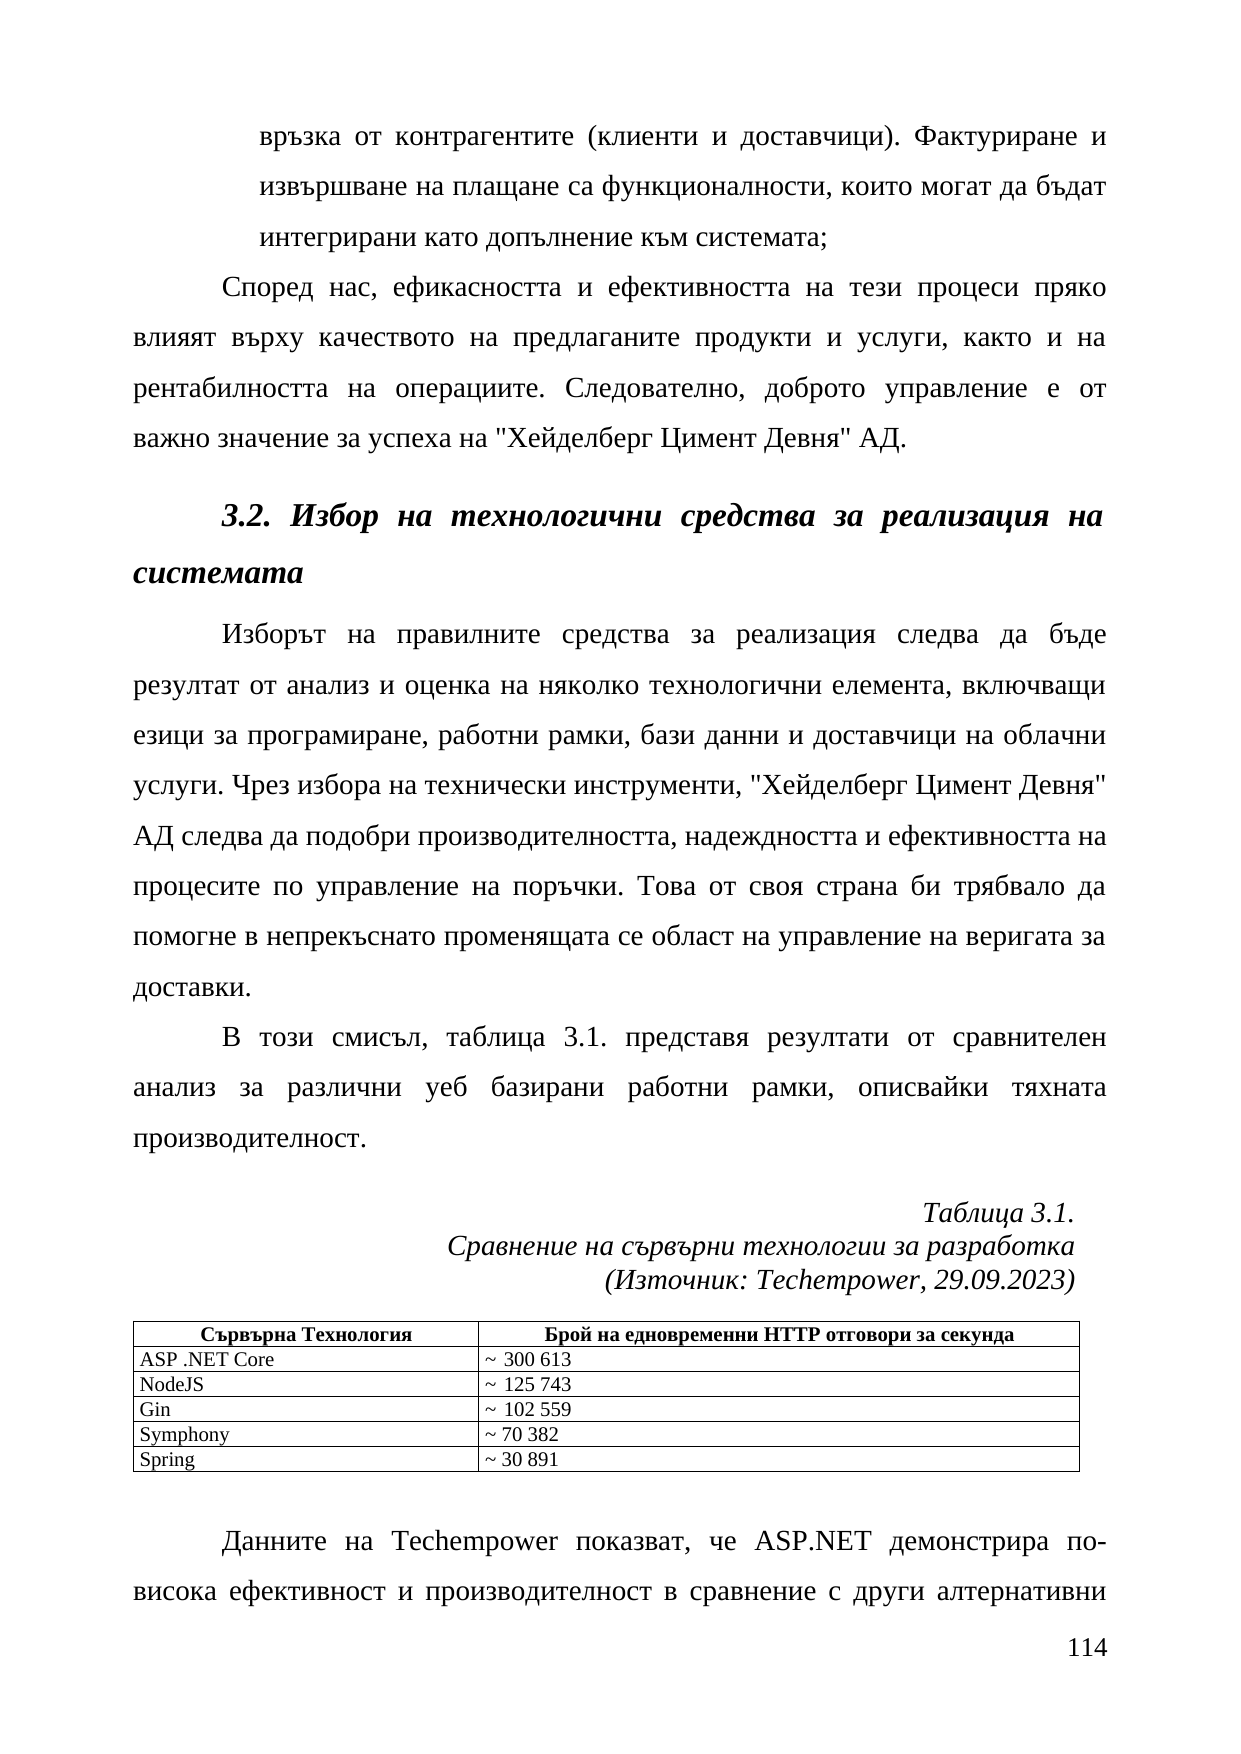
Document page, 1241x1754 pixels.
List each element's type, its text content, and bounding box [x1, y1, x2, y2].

table_cell ASP .NET Core [134, 1347, 478, 1371]
table_cell Spring [134, 1447, 478, 1471]
table_cell NodeJS [134, 1372, 478, 1396]
table_cell Gin [134, 1397, 478, 1421]
text Изборът на правилните средства за реализация следва да бъде резултат от анализ и оценка на няколко технологични елемента, включващи езици за програмиране, работни рамки, бази данни и доставчици на облачни услуги. Чрез избора на технически инструменти, "Хейделберг Цимент Девня" АД следва да подобри производителността, надеждността и ефективността на процесите по управление на поръчки. Това от своя страна би трябвало да помогне в непрекъснато променящата се област на управление на веригата за доставки. [133, 617, 1107, 1002]
table_cell ~ 102 559 [479, 1397, 1079, 1421]
table_cell ~ 125 743 [479, 1372, 1079, 1396]
table_cell ~ 30 891 [479, 1447, 1079, 1471]
subtitle 3.2. Избор на технологични средства за реализация на системата [133, 495, 1107, 591]
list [222, 118, 1107, 252]
text В този смисъл, таблица 3.1. представя резултати от сравнителен анализ за различни уеб базирани работни рамки, описвайки тяхната производителност. [133, 1019, 1107, 1153]
table_header Брой на едновременни HTTP отговори за секунда [479, 1322, 1079, 1346]
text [133, 1523, 1107, 1606]
table_header Сървърна Технология [134, 1322, 478, 1346]
text Според нас, ефикасността и ефективността на тези процеси пряко влияят върху качеството на предлаганите продукти и услуги, както и на рентабилността на операциите. Следователно, доброто управление е от важно значение за успеха на "Хейделберг Цимент Девня" АД. [133, 269, 1107, 453]
table_cell Symphony [134, 1422, 478, 1446]
title Таблица 3.1. Сравнение на сървърни технологии за разработка (Източник: Тechempower, 29.09.2023) [192, 1195, 1078, 1296]
table_cell ~ 300 613 [479, 1347, 1079, 1371]
table_cell ~ 70 382 [479, 1422, 1079, 1446]
